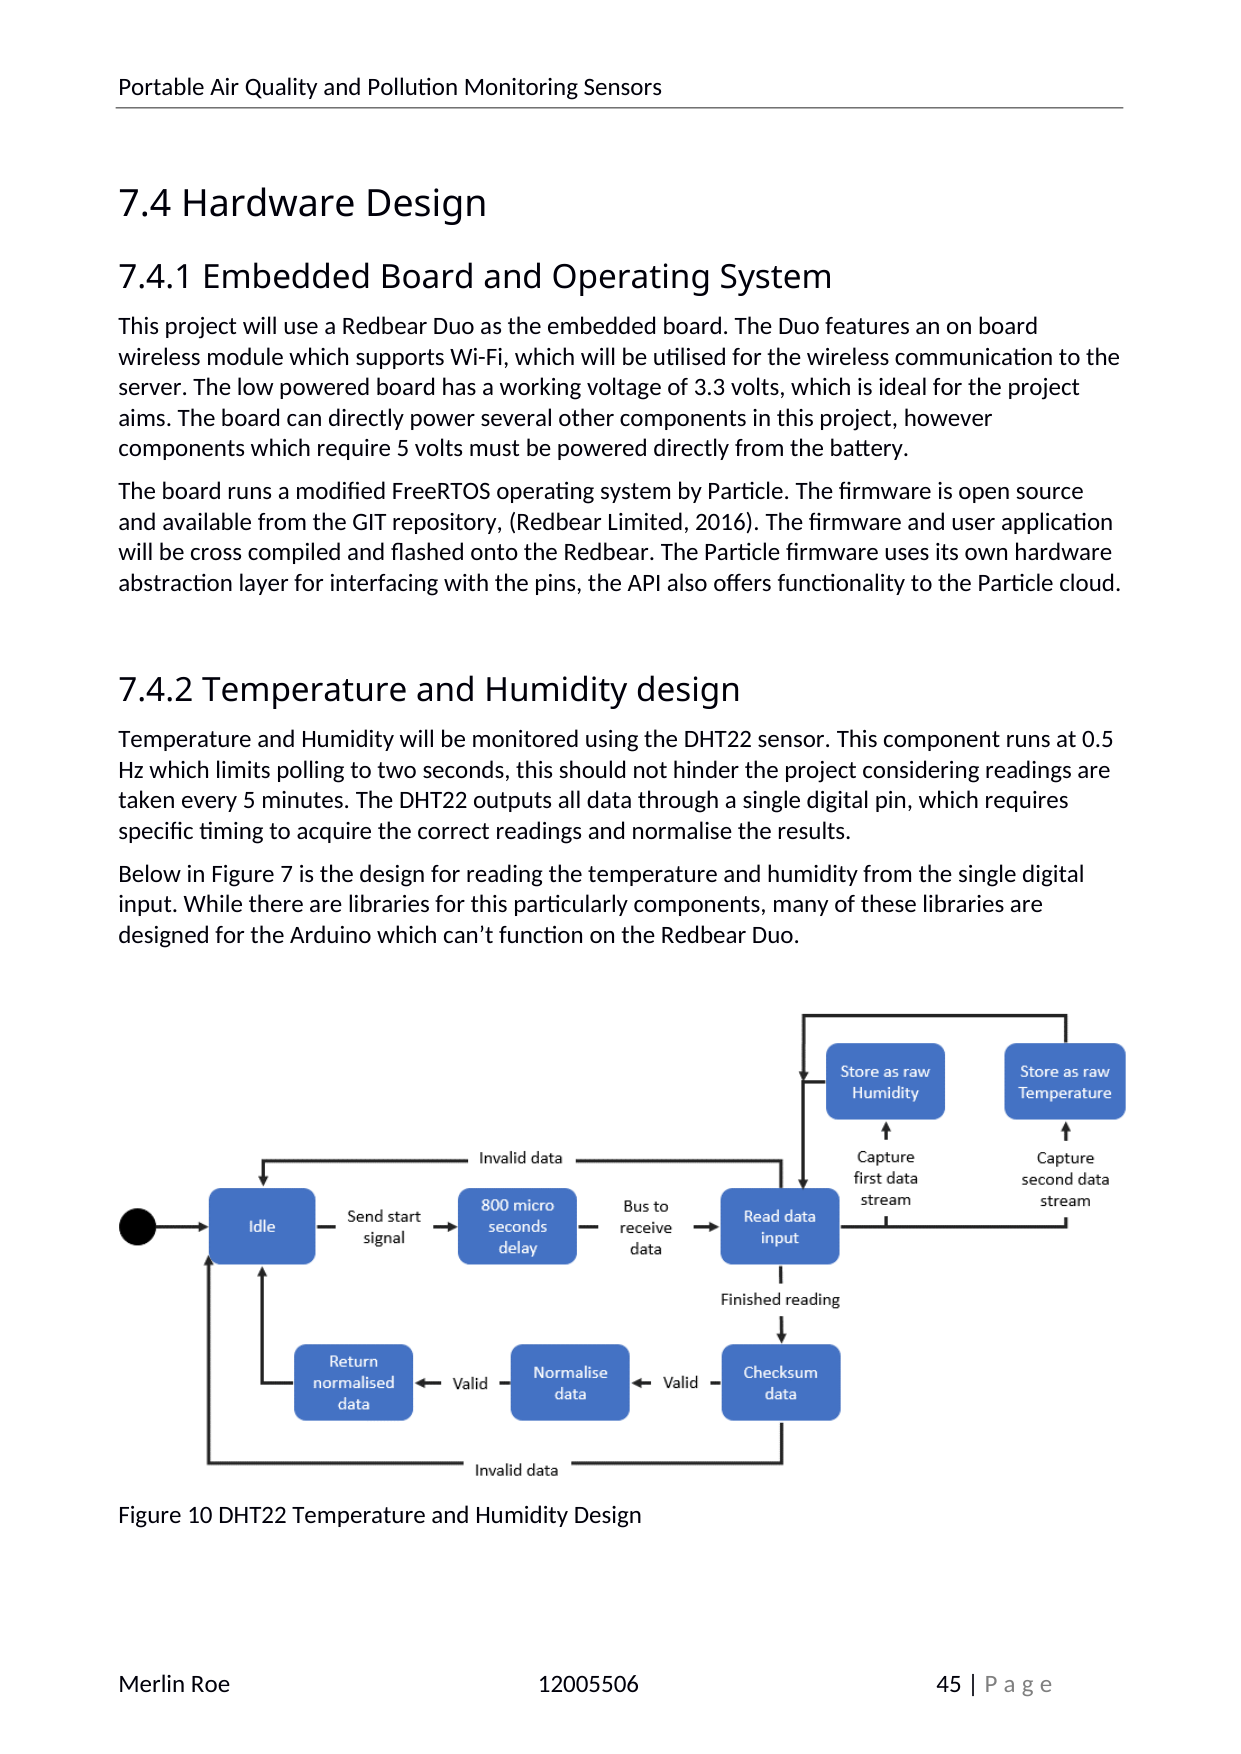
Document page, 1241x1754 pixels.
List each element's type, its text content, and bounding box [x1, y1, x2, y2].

text Below in Figure 7 is the design for reading the temperature and humidity from the single digital input. While there are libraries for this particularly components, many of these libraries are designed for the Arduino which can’t function on the Redbear Duo. [118, 858, 1123, 949]
text This project will use a Redbear Duo as the embedded board. The Duo features an on board wireless module which supports Wi-Fi, which will be utilised for the wireless communication to the server. The low powered board has a working voltage of 3.3 volts, which is ideal for the project aims. The board can directly power several other components in this project, however components which require 5 volts must be powered directly from the battery. [118, 310, 1123, 463]
text Temperature and Humidity will be monitored using the DHT22 sensor. This component runs at 0.5 Hz which limits polling to two seconds, this should not hinder the project considering readings are taken every 5 minutes. The DHT22 outputs all data through a single digital pin, which requires specific timing to acquire the correct readings and normalise the results. [118, 723, 1123, 846]
subtitle Temperature and Humidity design [118, 666, 1123, 711]
text The board runs a modified FreeRTOS operating system by Particle. The firmware is open source and available from the GIT repository, . The firmware and user application will be cross compiled and flashed onto the Redbear. The Particle firmware uses its own hardware abstraction layer for interfacing with the pins, the API also offers functionality to the Particle cloud. [118, 475, 1123, 597]
subtitle Embedded Board and Operating System [118, 252, 1123, 298]
text Figure 10 DHT22 Temperature and Humidity Design [118, 1499, 1123, 1530]
subtitle Hardware Design [118, 176, 1123, 227]
picture [118, 1005, 1128, 1487]
